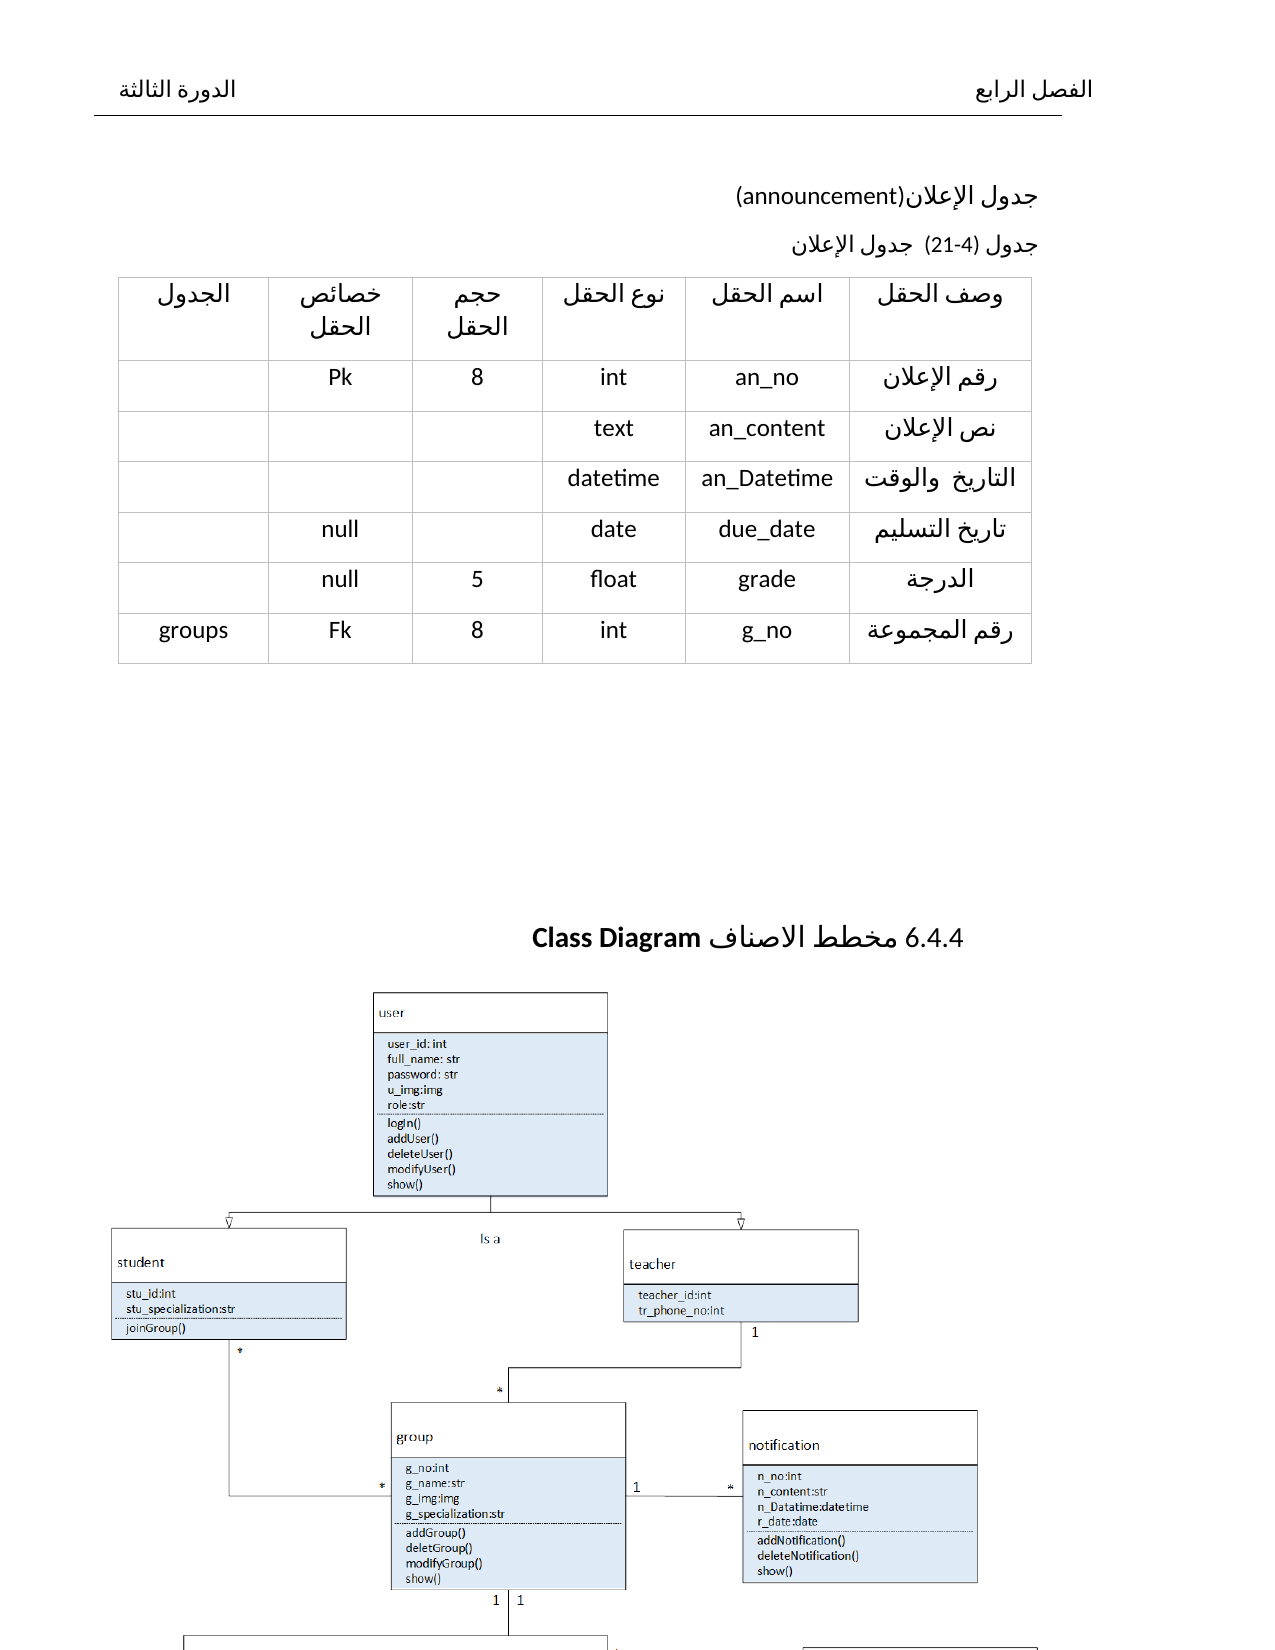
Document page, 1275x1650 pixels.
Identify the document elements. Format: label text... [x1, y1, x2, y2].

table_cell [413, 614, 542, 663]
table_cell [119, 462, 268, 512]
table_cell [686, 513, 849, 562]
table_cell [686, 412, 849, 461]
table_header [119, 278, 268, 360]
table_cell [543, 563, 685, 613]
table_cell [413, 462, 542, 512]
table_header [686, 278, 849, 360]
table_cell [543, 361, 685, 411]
picture [63, 991, 1039, 1650]
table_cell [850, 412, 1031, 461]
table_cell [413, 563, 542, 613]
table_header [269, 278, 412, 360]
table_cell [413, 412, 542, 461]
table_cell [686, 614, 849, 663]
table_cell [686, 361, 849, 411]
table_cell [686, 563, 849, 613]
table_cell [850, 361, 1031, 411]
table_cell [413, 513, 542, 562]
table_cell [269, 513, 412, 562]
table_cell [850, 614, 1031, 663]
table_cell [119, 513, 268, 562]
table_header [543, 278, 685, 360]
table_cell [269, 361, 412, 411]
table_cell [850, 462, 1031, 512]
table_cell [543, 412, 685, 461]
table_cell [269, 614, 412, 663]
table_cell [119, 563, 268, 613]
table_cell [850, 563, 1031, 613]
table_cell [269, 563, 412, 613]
subtitle 6.4.4 مخطط الاصناف Class Diagram [118, 919, 964, 955]
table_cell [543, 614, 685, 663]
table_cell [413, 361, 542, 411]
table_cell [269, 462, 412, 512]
text جدول (4-21) جدول الإعلان [118, 230, 1039, 258]
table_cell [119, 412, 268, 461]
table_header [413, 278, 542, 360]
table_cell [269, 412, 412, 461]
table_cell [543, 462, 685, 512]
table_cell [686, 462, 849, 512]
text جدول الإعلان(announcement) [118, 181, 1039, 211]
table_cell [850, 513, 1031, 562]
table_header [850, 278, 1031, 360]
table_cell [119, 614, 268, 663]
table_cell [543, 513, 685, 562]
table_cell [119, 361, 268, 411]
